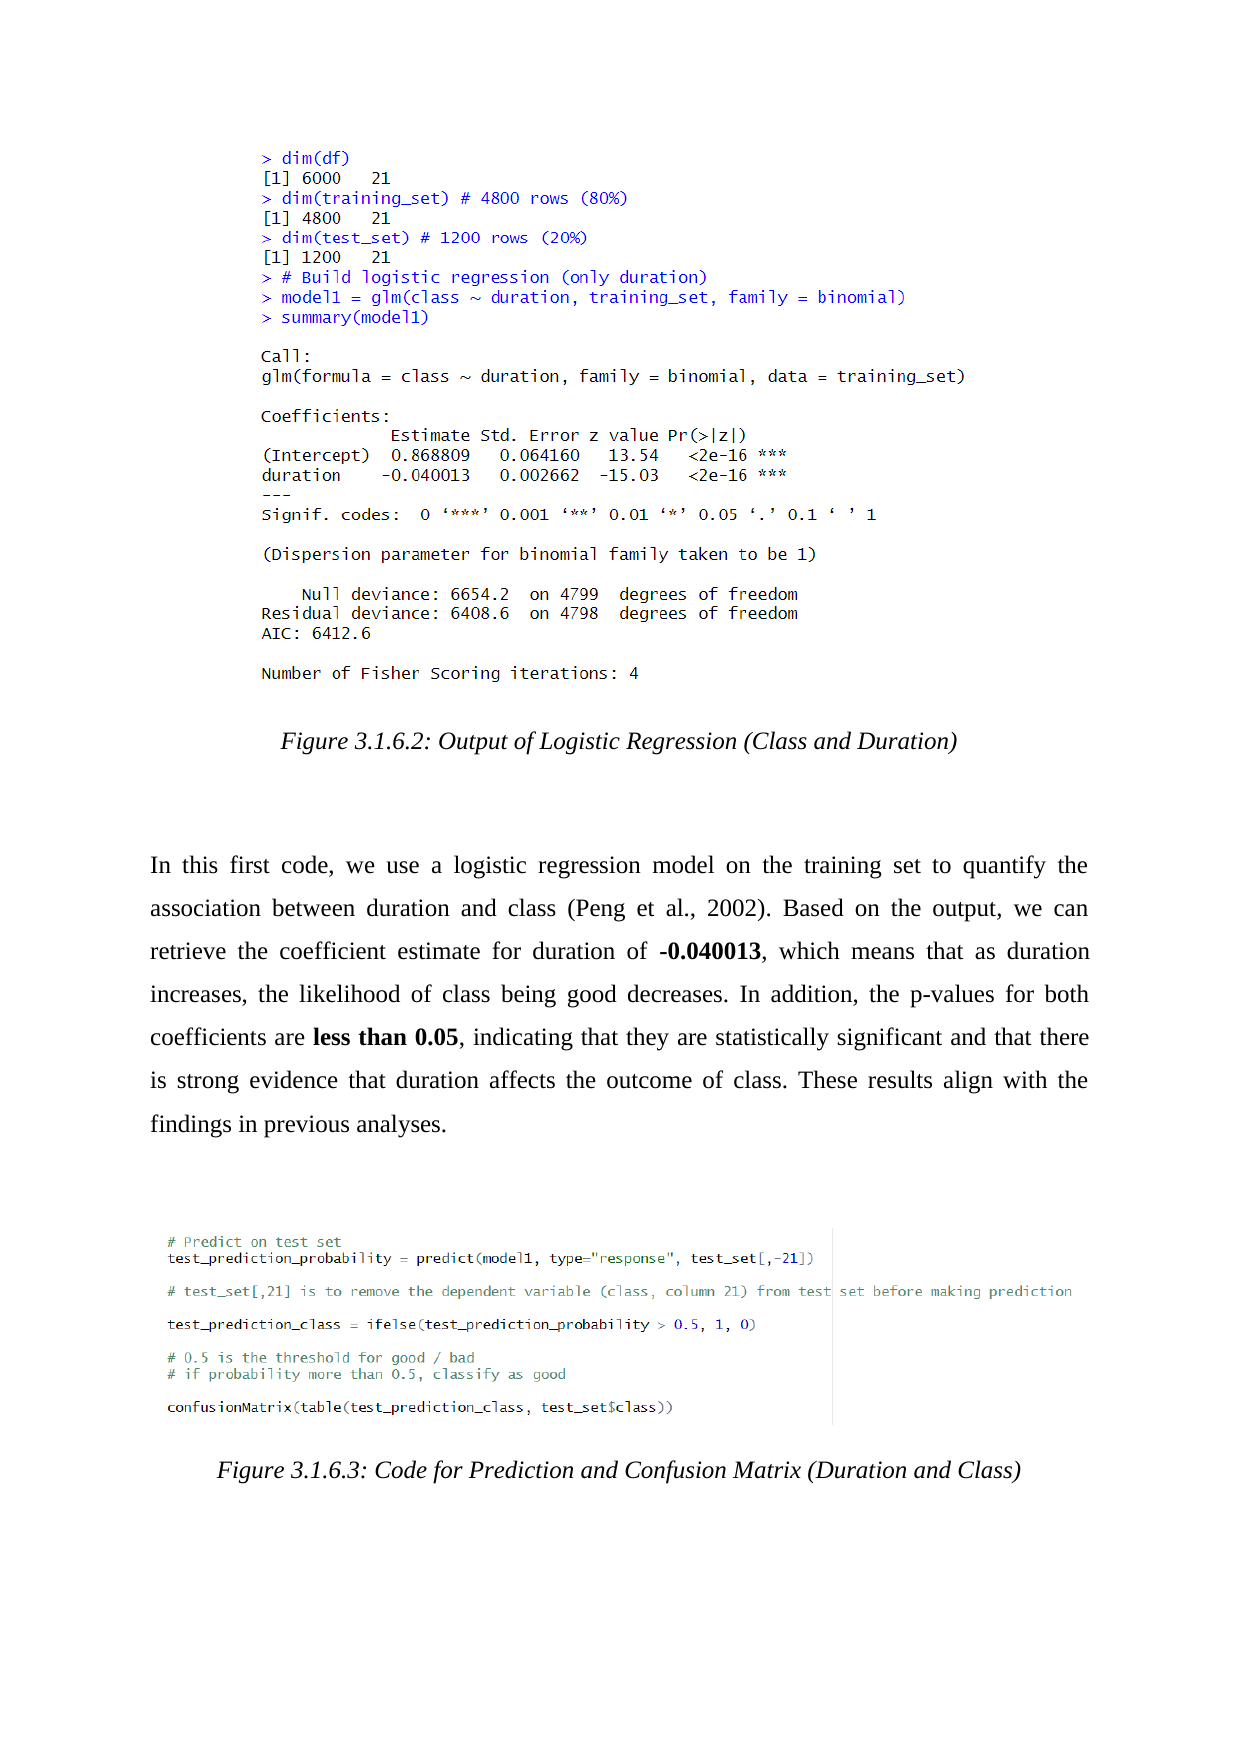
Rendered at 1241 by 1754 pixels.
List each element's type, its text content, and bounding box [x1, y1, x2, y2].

text Figure 3.1.6.2: Output of Logistic Regression (Class and Duration) [150, 726, 1090, 755]
text Figure 3.1.6.3: Code for Prediction and Confusion Matrix (Duration and Class) [150, 1456, 1090, 1484]
picture [166, 1228, 1075, 1425]
picture [257, 150, 984, 696]
text In this first code, we use a logistic regression model on the training set to quantify the association between duration and class (Peng et al., 2002). Based on the output, we can retrieve the coefficient estimate for duration of -0.040013, which means that as duration increases, the likelihood of class being good decreases. In addition, the p-values for both coefficients are less than 0.05, indicating that they are statistically significant and that there is strong evidence that duration affects the outcome of class. These results align with the findings in previous analyses. [150, 850, 1090, 1137]
